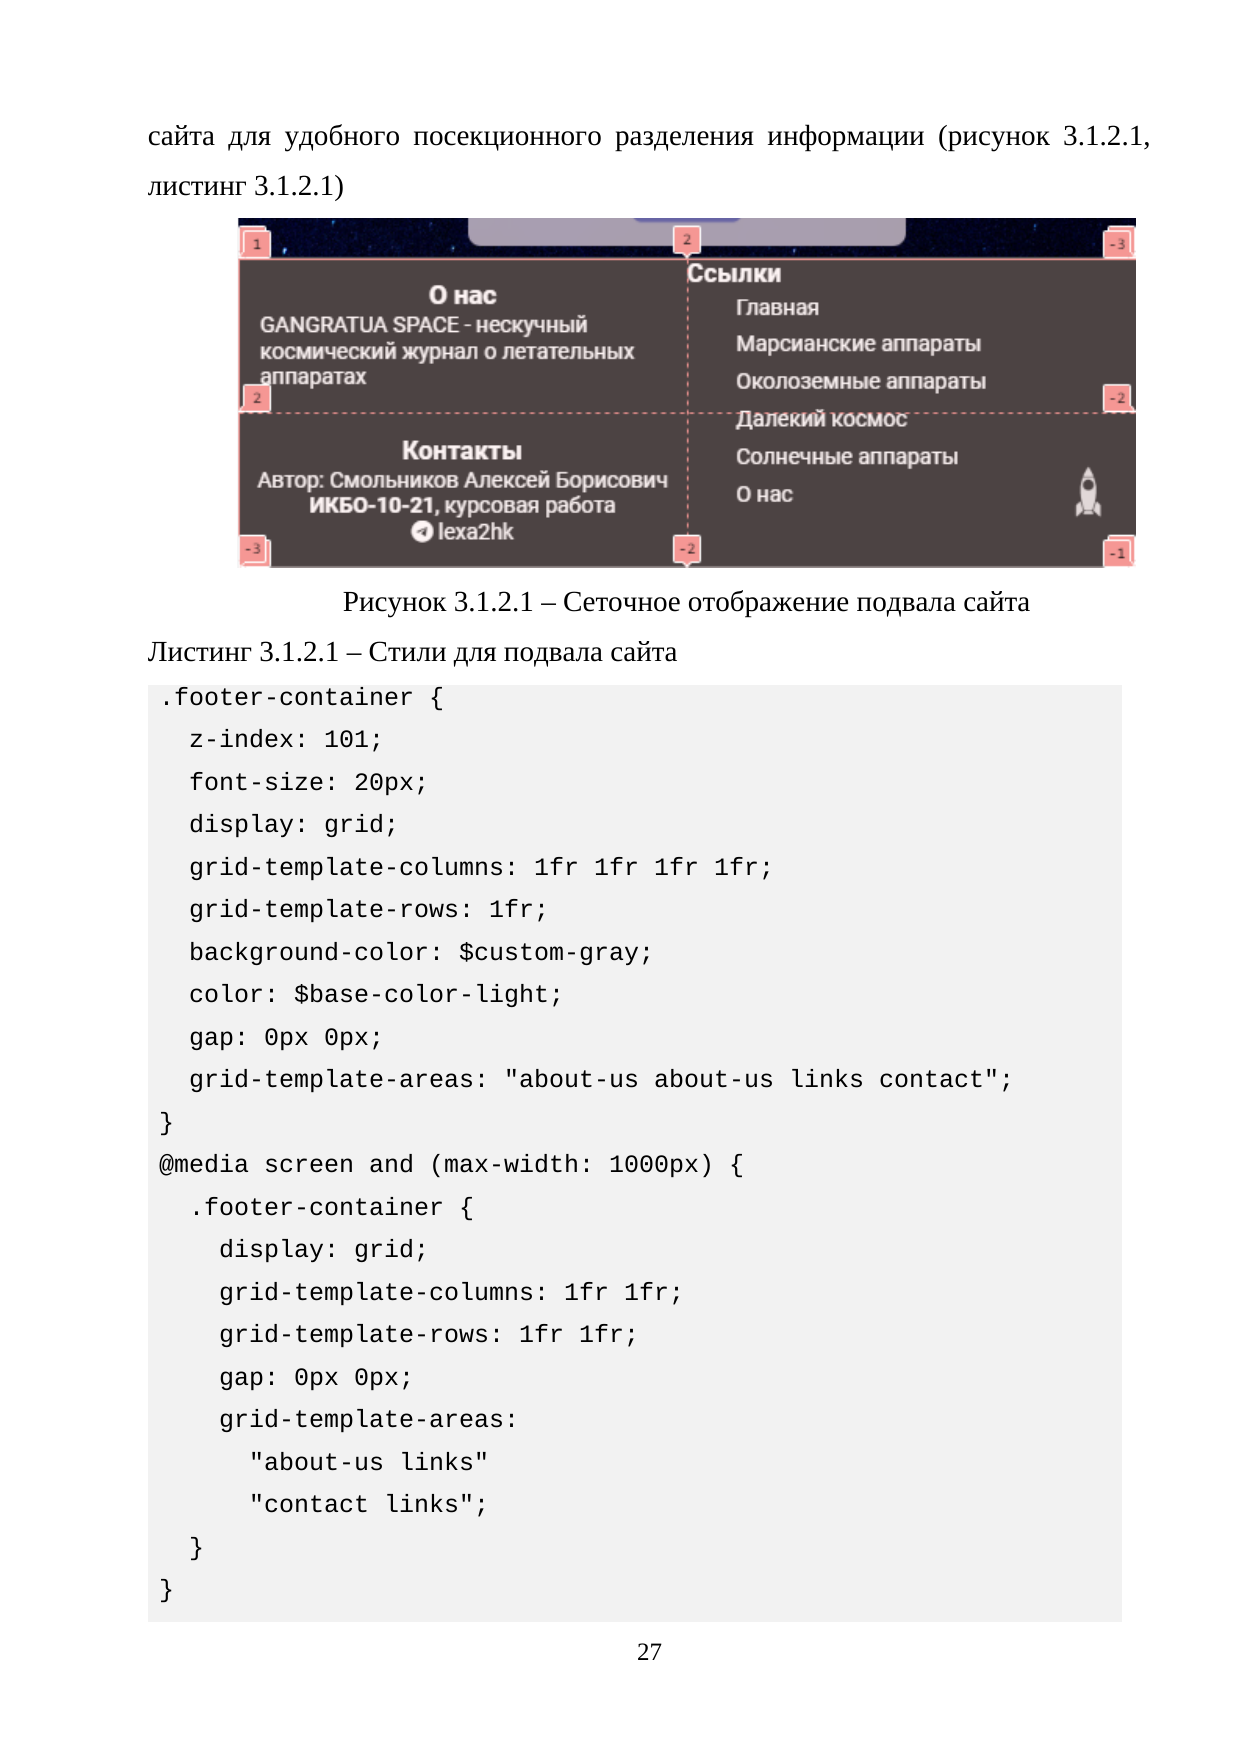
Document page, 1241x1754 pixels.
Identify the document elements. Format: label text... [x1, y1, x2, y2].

table_header .footer-container { z-index: 101; font-size: 20px; display: grid; grid-template-columns: 1fr 1fr 1fr 1fr; grid-template-rows: 1fr; background-color: $custom-gray; color: $base-color-light; gap: 0px 0px; grid-template-areas: "about-us about-us links contact"; } @media screen and (max-width: 1000px) { .footer-container { display: grid; grid-template-columns: 1fr 1fr; grid-template-rows: 1fr 1fr; gap: 0px 0px; grid-template-areas: "about-us links" "contact links"; } } [148, 685, 1122, 1622]
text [148, 118, 1152, 202]
text Рисунок 3.1.2.1 – Сеточное отображение подвала сайта [148, 584, 1152, 617]
picture [237, 218, 1136, 568]
text Листинг 3.1.2.1 – Стили для подвала сайта [148, 634, 1152, 668]
